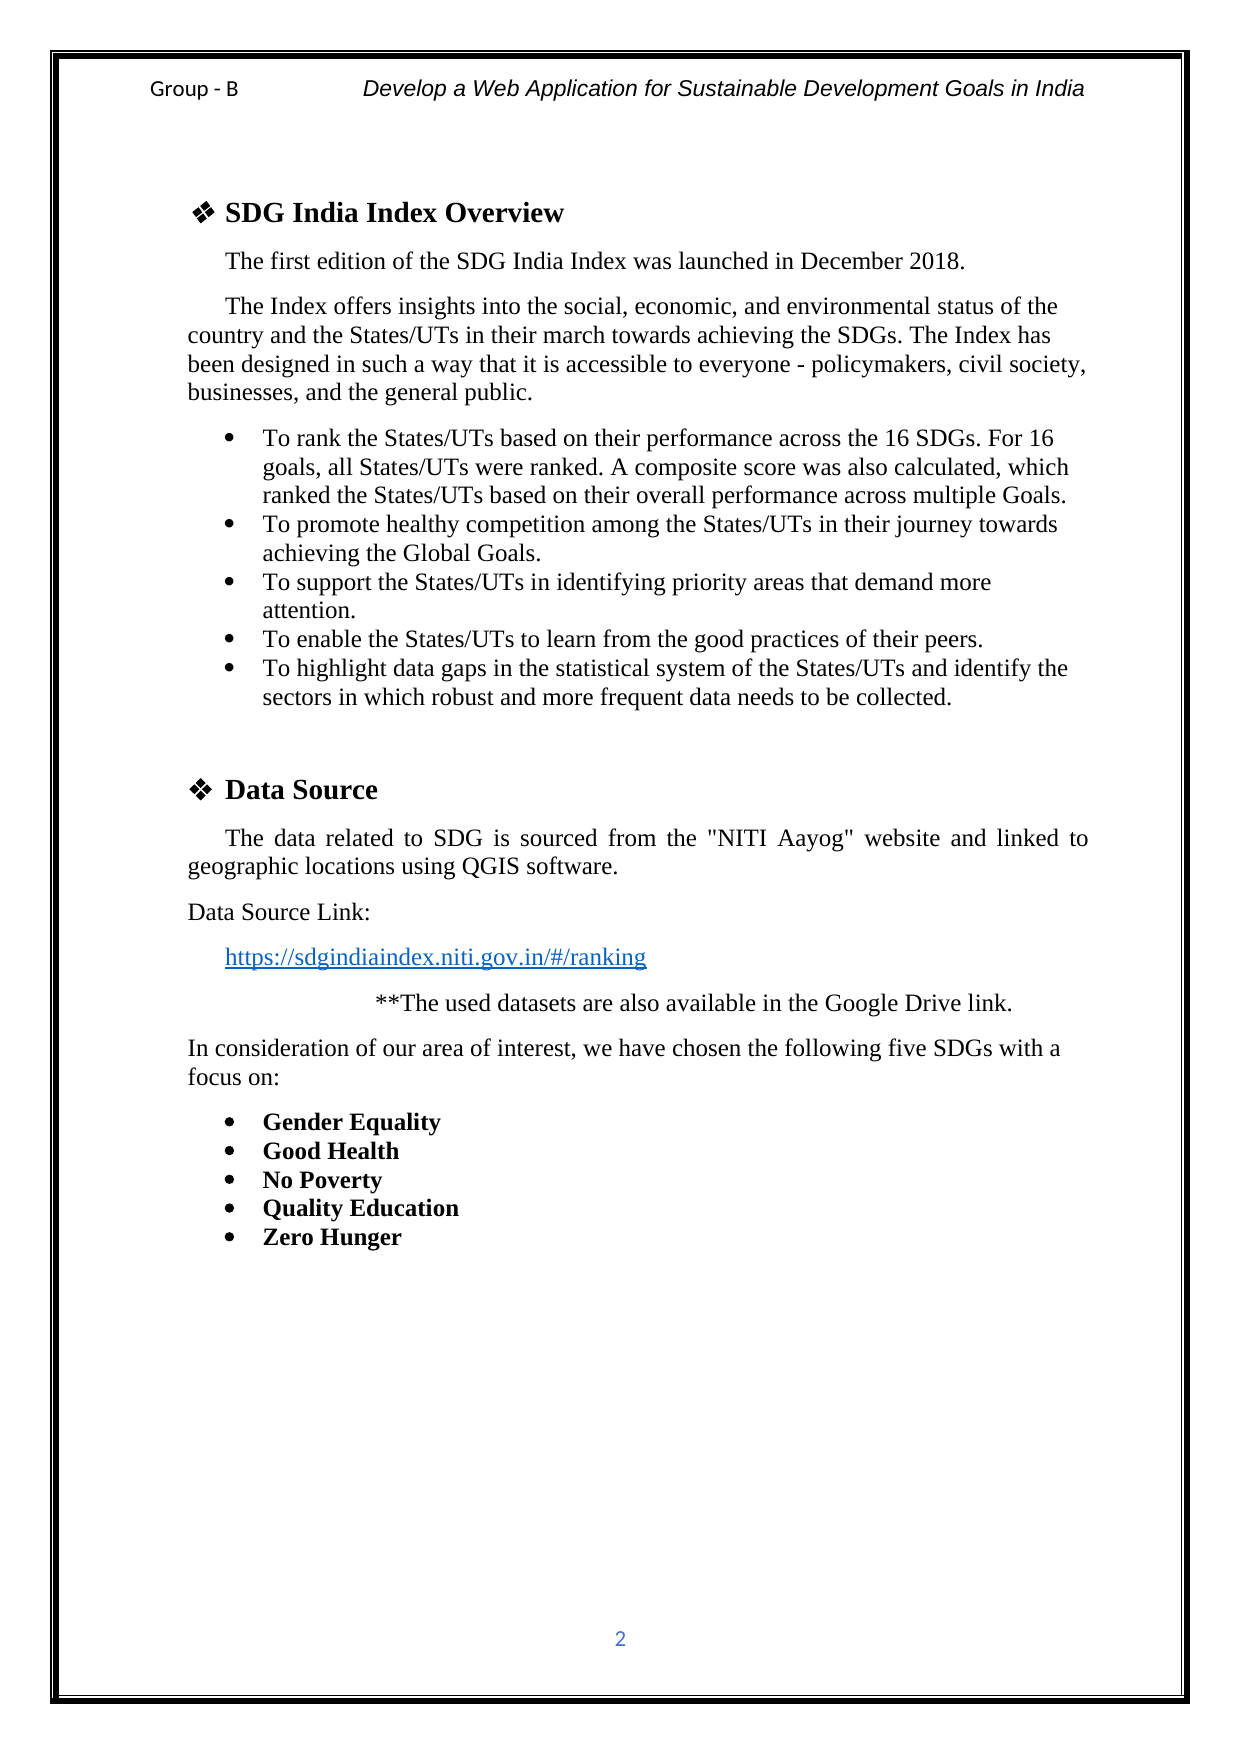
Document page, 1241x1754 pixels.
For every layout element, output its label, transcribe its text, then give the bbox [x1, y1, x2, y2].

list Good Health [225, 1136, 1090, 1165]
text **The used datasets are also available in the Google Drive link. [337, 988, 1090, 1016]
list To promote healthy competition among the States/UTs in their journey towards achieving the Global Goals. [225, 509, 1090, 567]
list To highlight data gaps in the statistical system of the States/UTs and identify the sectors in which robust and more frequent data needs to be collected. [225, 653, 1090, 710]
text The Index offers insights into the social, economic, and environmental status of the country and the States/UTs in their march towards achieving the SDGs. The Index has been designed in such a way that it is accessible to everyone - policymakers, civil society, businesses, and the general public. [187, 291, 1090, 406]
list Data Source [187, 772, 1090, 806]
text Data Source Link: [187, 897, 1090, 926]
list Quality Education [225, 1193, 1090, 1222]
list Zero Hunger [225, 1222, 1090, 1251]
list To rank the States/UTs based on their performance across the 16 SDGs. For 16 goals, all States/UTs were ranked. A composite score was also calculated, which ranked the States/UTs based on their overall performance across multiple Goals. [225, 423, 1090, 509]
list To enable the States/UTs to learn from the good practices of their peers. [225, 624, 1090, 653]
list No Poverty [225, 1165, 1090, 1193]
list Gender Equality [225, 1107, 1090, 1136]
text https://sdgindiaindex.niti.gov.in/#/ranking [225, 942, 1090, 971]
text In consideration of our area of interest, we have chosen the following five SDGs with a focus on: [187, 1033, 1090, 1091]
text The data related to SDG is sourced from the "NITI Aayog" website and linked to geographic locations using QGIS software. [187, 823, 1090, 880]
text The first edition of the SDG India Index was launched in December 2018. [187, 246, 1090, 274]
list To support the States/UTs in identifying priority areas that demand more attention. [225, 567, 1090, 624]
list SDG India Index Overview [187, 195, 1090, 229]
